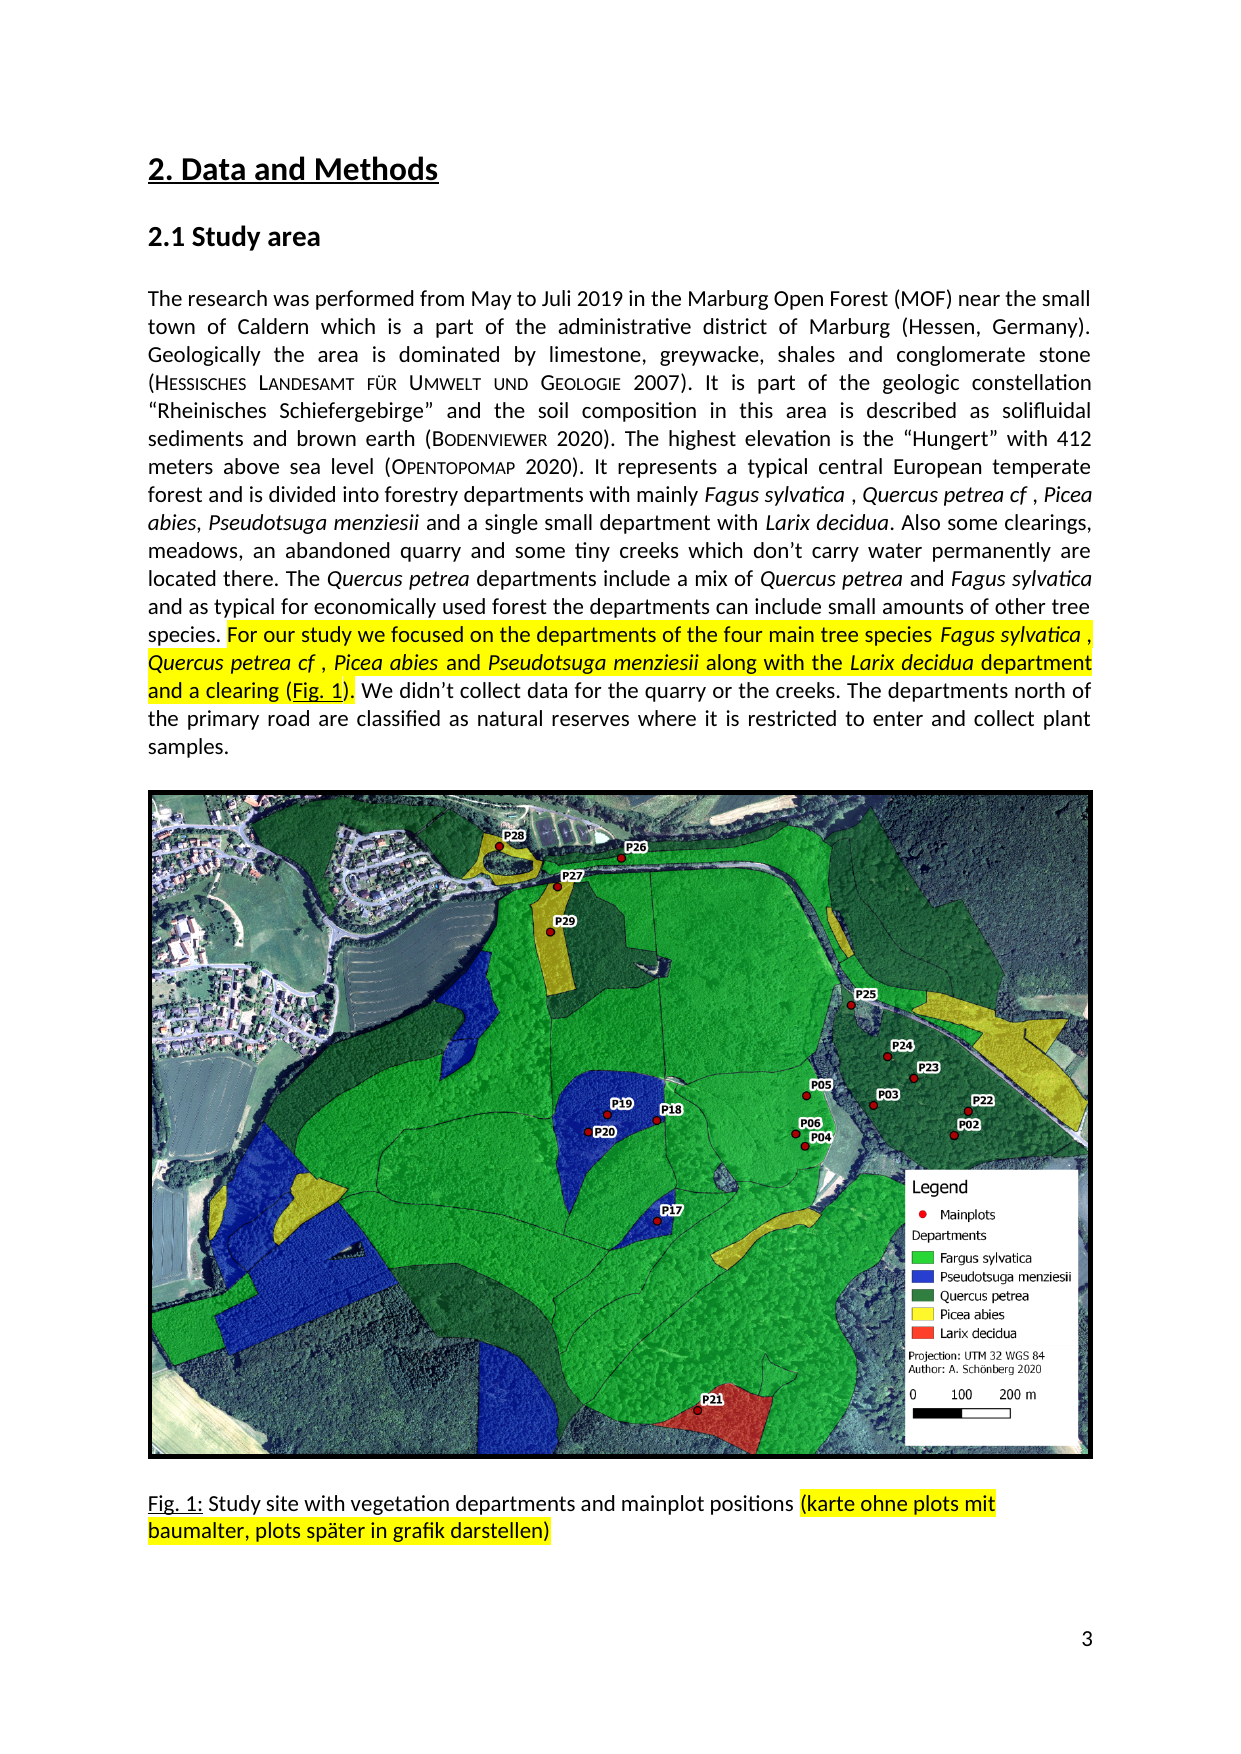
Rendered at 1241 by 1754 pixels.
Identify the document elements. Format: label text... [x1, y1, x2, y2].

text The research was performed from May to Juli 2019 in the Marburg Open Forest (MOF) near the small town of Caldern which is a part of the administrative district of Marburg (Hessen, Germany). Geologically the area is dominated by limestone, greywacke, shales and conglomerate stone (Hessisches Landesamt für Umwelt und Geologie 2007). It is part of the geologic constellation “Rheinisches Schiefergebirge” and the soil composition in this area is described as solifluidal sediments and brown earth (Bodenviewer 2020). The highest elevation is the “Hungert” with 412 meters above sea level (Opentopomap 2020). It represents a typical central European temperate forest and is divided into forestry departments with mainly Fagus sylvatica , Quercus petrea cf , Picea abies, Pseudotsuga menziesii and a single small department with Larix decidua. Also some clearings, meadows, an abandoned quarry and some tiny creeks which don’t carry water permanently are located there. The Quercus petrea departments include a mix of Quercus petrea and Fagus sylvatica and as typical for economically used forest the departments can include small amounts of other tree species. For our study we focused on the departments of the four main tree species Fagus sylvatica , Quercus petrea cf , Picea abies and Pseudotsuga menziesii along with the Larix decidua department and a clearing (Fig. 1). We didn’t collect data for the quarry or the creeks. The departments north of the primary road are classified as natural reserves where it is restricted to enter and collect plant samples. [148, 284, 1093, 396]
text The research was performed from May to Juli 2019 in the Marburg Open Forest (MOF) near the small town of Caldern which is a part of the administrative district of Marburg (Hessen, Germany). Geologically the area is dominated by limestone, greywacke, shales and conglomerate stone (Hessisches Landesamt für Umwelt und Geologie 2007). It is part of the geologic constellation “Rheinisches Schiefergebirge” and the soil composition in this area is described as solifluidal sediments and brown earth (Bodenviewer 2020). The highest elevation is the “Hungert” with 412 meters above sea level (Opentopomap 2020). It represents a typical central European temperate forest and is divided into forestry departments with mainly Fagus sylvatica , Quercus petrea cf , Picea abies, Pseudotsuga menziesii and a single small department with Larix decidua. Also some clearings, meadows, an abandoned quarry and some tiny creeks which don’t carry water permanently are located there. The Quercus petrea departments include a mix of Quercus petrea and Fagus sylvatica and as typical for economically used forest the departments can include small amounts of other tree species. For our study we focused on the departments of the four main tree species Fagus sylvatica , Quercus petrea cf , Picea abies and Pseudotsuga menziesii along with the Larix decidua department and a clearing (Fig. 1). We didn’t collect data for the quarry or the creeks. The departments north of the primary road are classified as natural reserves where it is restricted to enter and collect plant samples. [148, 424, 1093, 648]
text The research was performed from May to Juli 2019 in the Marburg Open Forest (MOF) near the small town of Caldern which is a part of the administrative district of Marburg (Hessen, Germany). Geologically the area is dominated by limestone, greywacke, shales and conglomerate stone (Hessisches Landesamt für Umwelt und Geologie 2007). It is part of the geologic constellation “Rheinisches Schiefergebirge” and the soil composition in this area is described as solifluidal sediments and brown earth (Bodenviewer 2020). The highest elevation is the “Hungert” with 412 meters above sea level (Opentopomap 2020). It represents a typical central European temperate forest and is divided into forestry departments with mainly Fagus sylvatica , Quercus petrea cf , Picea abies, Pseudotsuga menziesii and a single small department with Larix decidua. Also some clearings, meadows, an abandoned quarry and some tiny creeks which don’t carry water permanently are located there. The Quercus petrea departments include a mix of Quercus petrea and Fagus sylvatica and as typical for economically used forest the departments can include small amounts of other tree species. For our study we focused on the departments of the four main tree species Fagus sylvatica , Quercus petrea cf , Picea abies and Pseudotsuga menziesii along with the Larix decidua department and a clearing (Fig. 1). We didn’t collect data for the quarry or the creeks. The departments north of the primary road are classified as natural reserves where it is restricted to enter and collect plant samples. [148, 648, 1093, 760]
text Fig. 1: Study site with vegetation departments and mainplot positions (karte ohne plots mit baumalter, plots später in grafik darstellen) [148, 1489, 1093, 1545]
picture [152, 795, 1088, 1454]
text 2. Data and Methods [148, 148, 1093, 188]
text 2.1 Study area [110, 218, 1093, 254]
